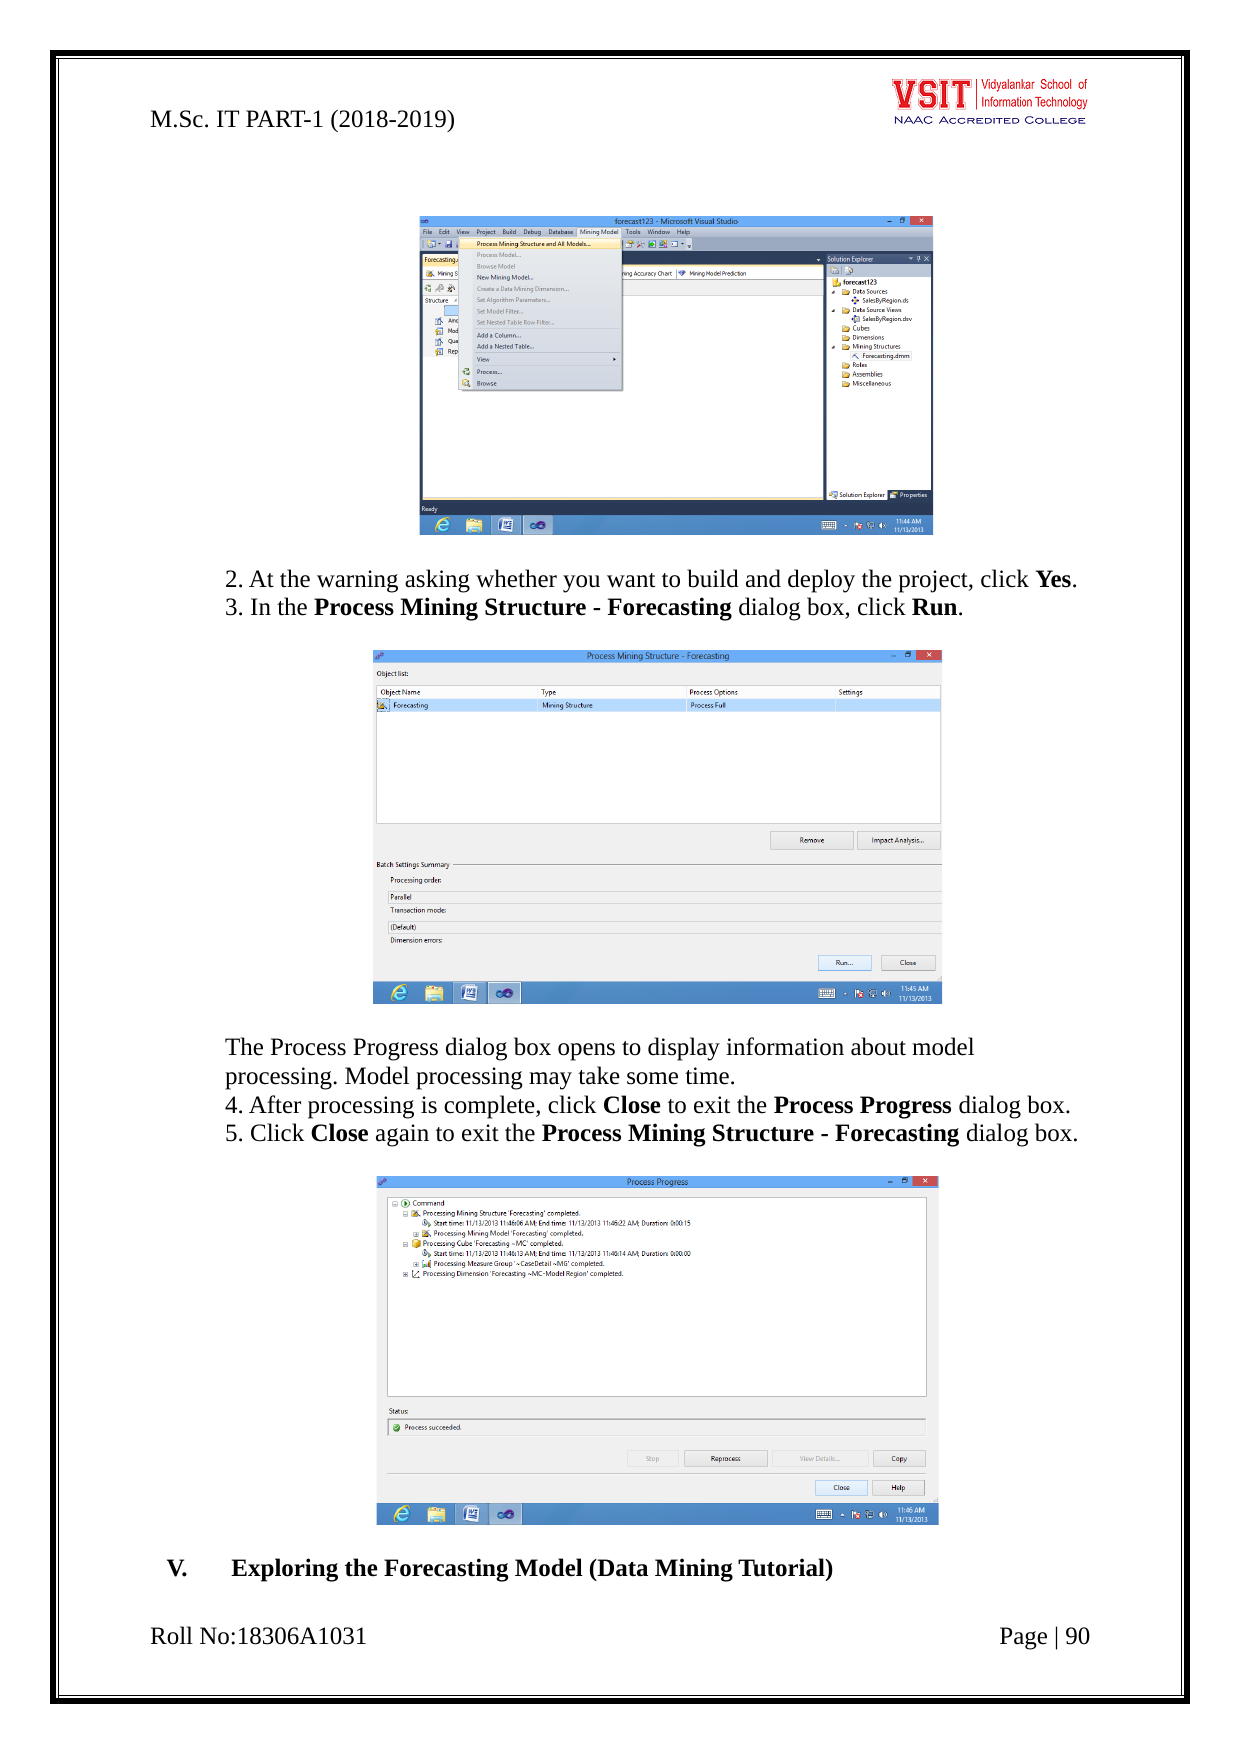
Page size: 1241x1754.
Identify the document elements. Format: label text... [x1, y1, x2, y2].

list Exploring the Forecasting Model (Data Mining Tutorial) [187, 1553, 1090, 1582]
list 3. In the Process Mining Structure - Forecasting dialog box, click Run. [225, 592, 1090, 621]
picture [419, 216, 934, 535]
picture [376, 1176, 939, 1525]
list 5. Click Close again to exit the Process Mining Structure - Forecasting dialog box. [225, 1118, 1090, 1147]
list processing. Model processing may take some time. [225, 1061, 1090, 1090]
picture [373, 650, 943, 1004]
list 2. At the warning asking whether you want to build and deploy the project, click Yes. [225, 564, 1090, 592]
list The Process Progress dialog box opens to display information about model [225, 1032, 1090, 1061]
list 4. After processing is complete, click Close to exit the Process Progress dialog box. [225, 1090, 1090, 1118]
picture [888, 75, 1091, 128]
